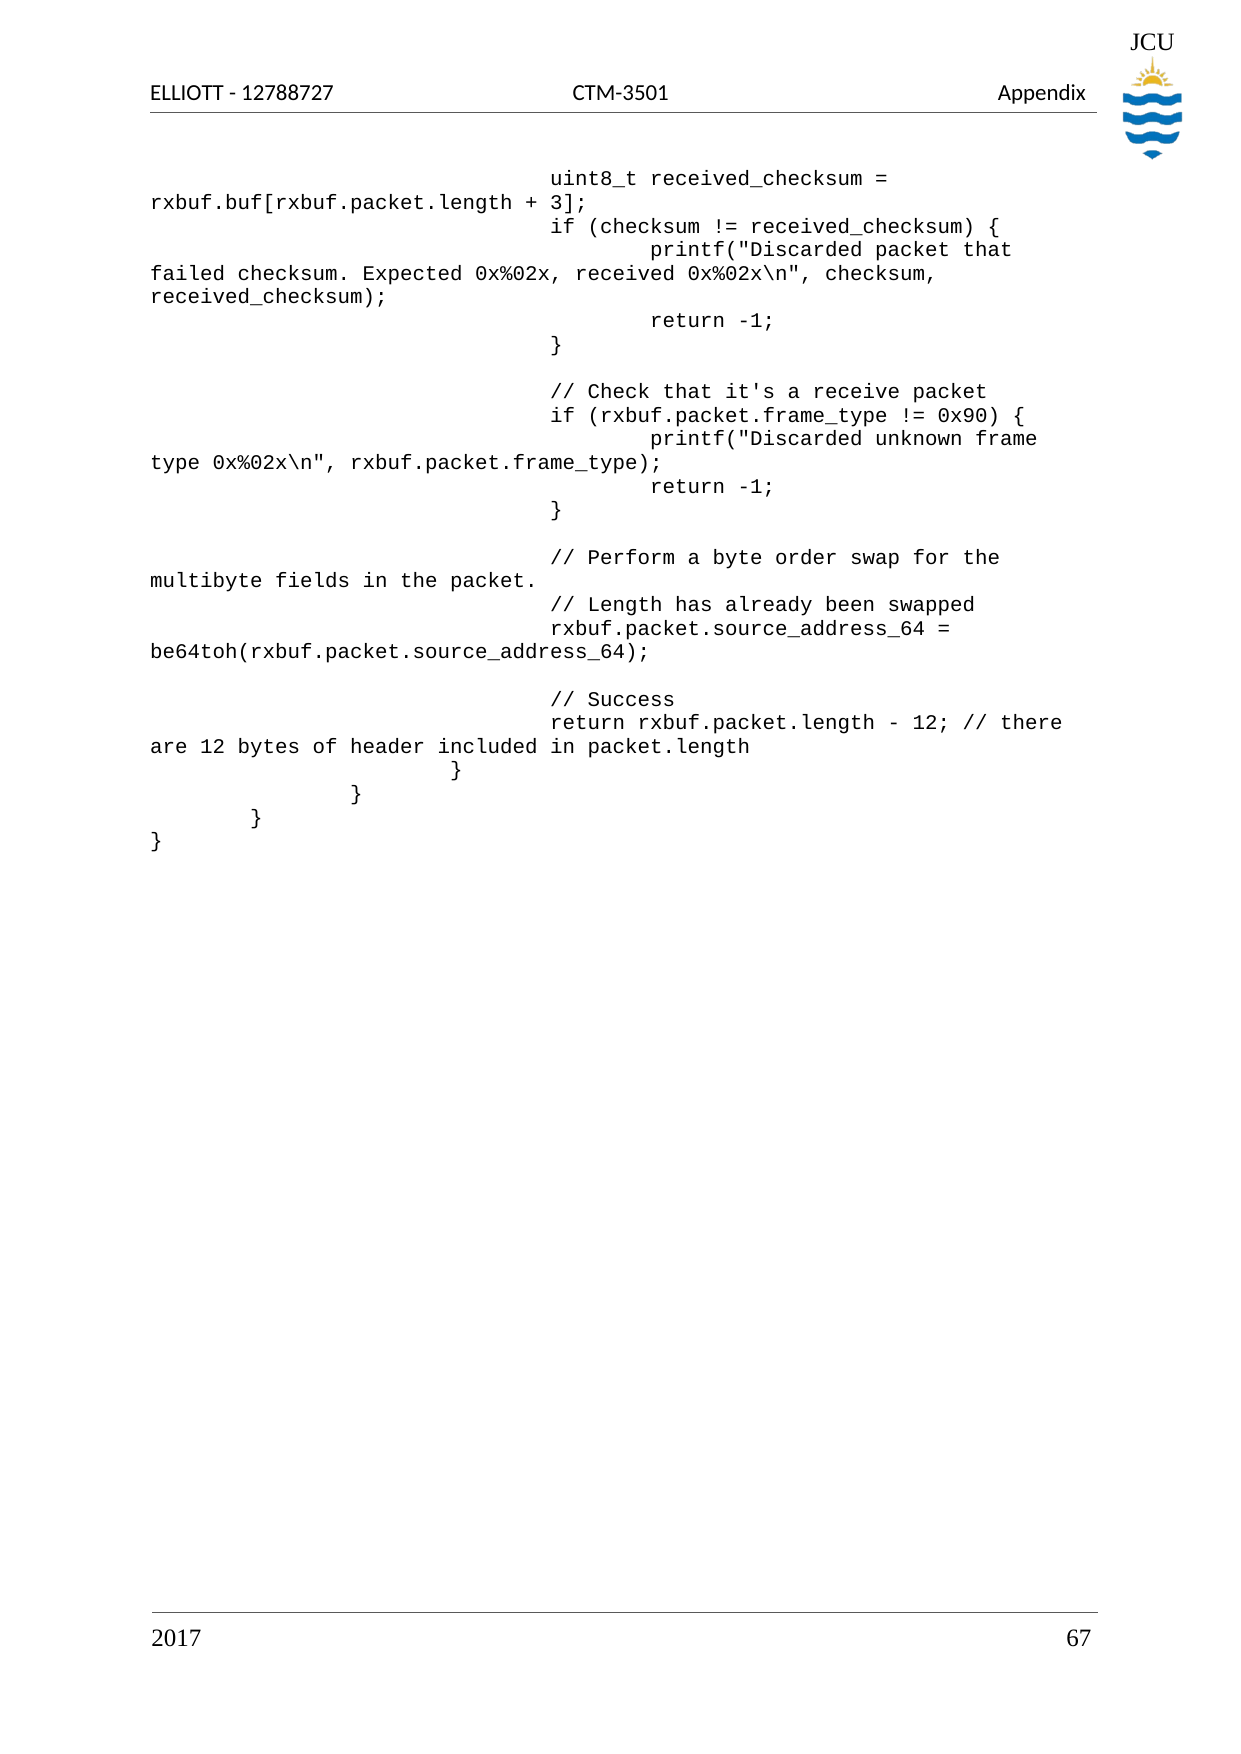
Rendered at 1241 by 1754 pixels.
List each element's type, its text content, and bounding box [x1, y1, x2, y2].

text } [150, 783, 1091, 807]
text return rxbuf.packet.length - 12; // there are 12 bytes of header included in packet.length [150, 712, 1091, 759]
text } [150, 334, 1091, 357]
text } [150, 759, 1091, 783]
text // Length has already been swapped [150, 594, 1091, 618]
text // Success [150, 688, 1091, 712]
text rxbuf.packet.source_address_64 = be64toh(rxbuf.packet.source_address_64); [150, 618, 1091, 665]
text printf("Discarded packet that failed checksum. Expected 0x%02x, received 0x%02x\n", checksum, received_checksum); [150, 239, 1091, 310]
text } [150, 807, 1091, 830]
picture [1118, 53, 1188, 165]
text return -1; [150, 310, 1091, 334]
text if (checksum != received_checksum) { [150, 216, 1091, 239]
text if (rxbuf.packet.frame_type != 0x90) { [150, 405, 1091, 428]
text uint8_t received_checksum = rxbuf.buf[rxbuf.packet.length + 3]; [150, 168, 1091, 216]
text printf("Discarded unknown frame type 0x%02x\n", rxbuf.packet.frame_type); [150, 428, 1091, 476]
text // Perform a byte order swap for the multibyte fields in the packet. [150, 547, 1091, 594]
text // Check that it's a receive packet [150, 381, 1091, 405]
text } [150, 830, 1091, 854]
text return -1; [150, 476, 1091, 499]
text } [150, 499, 1091, 523]
